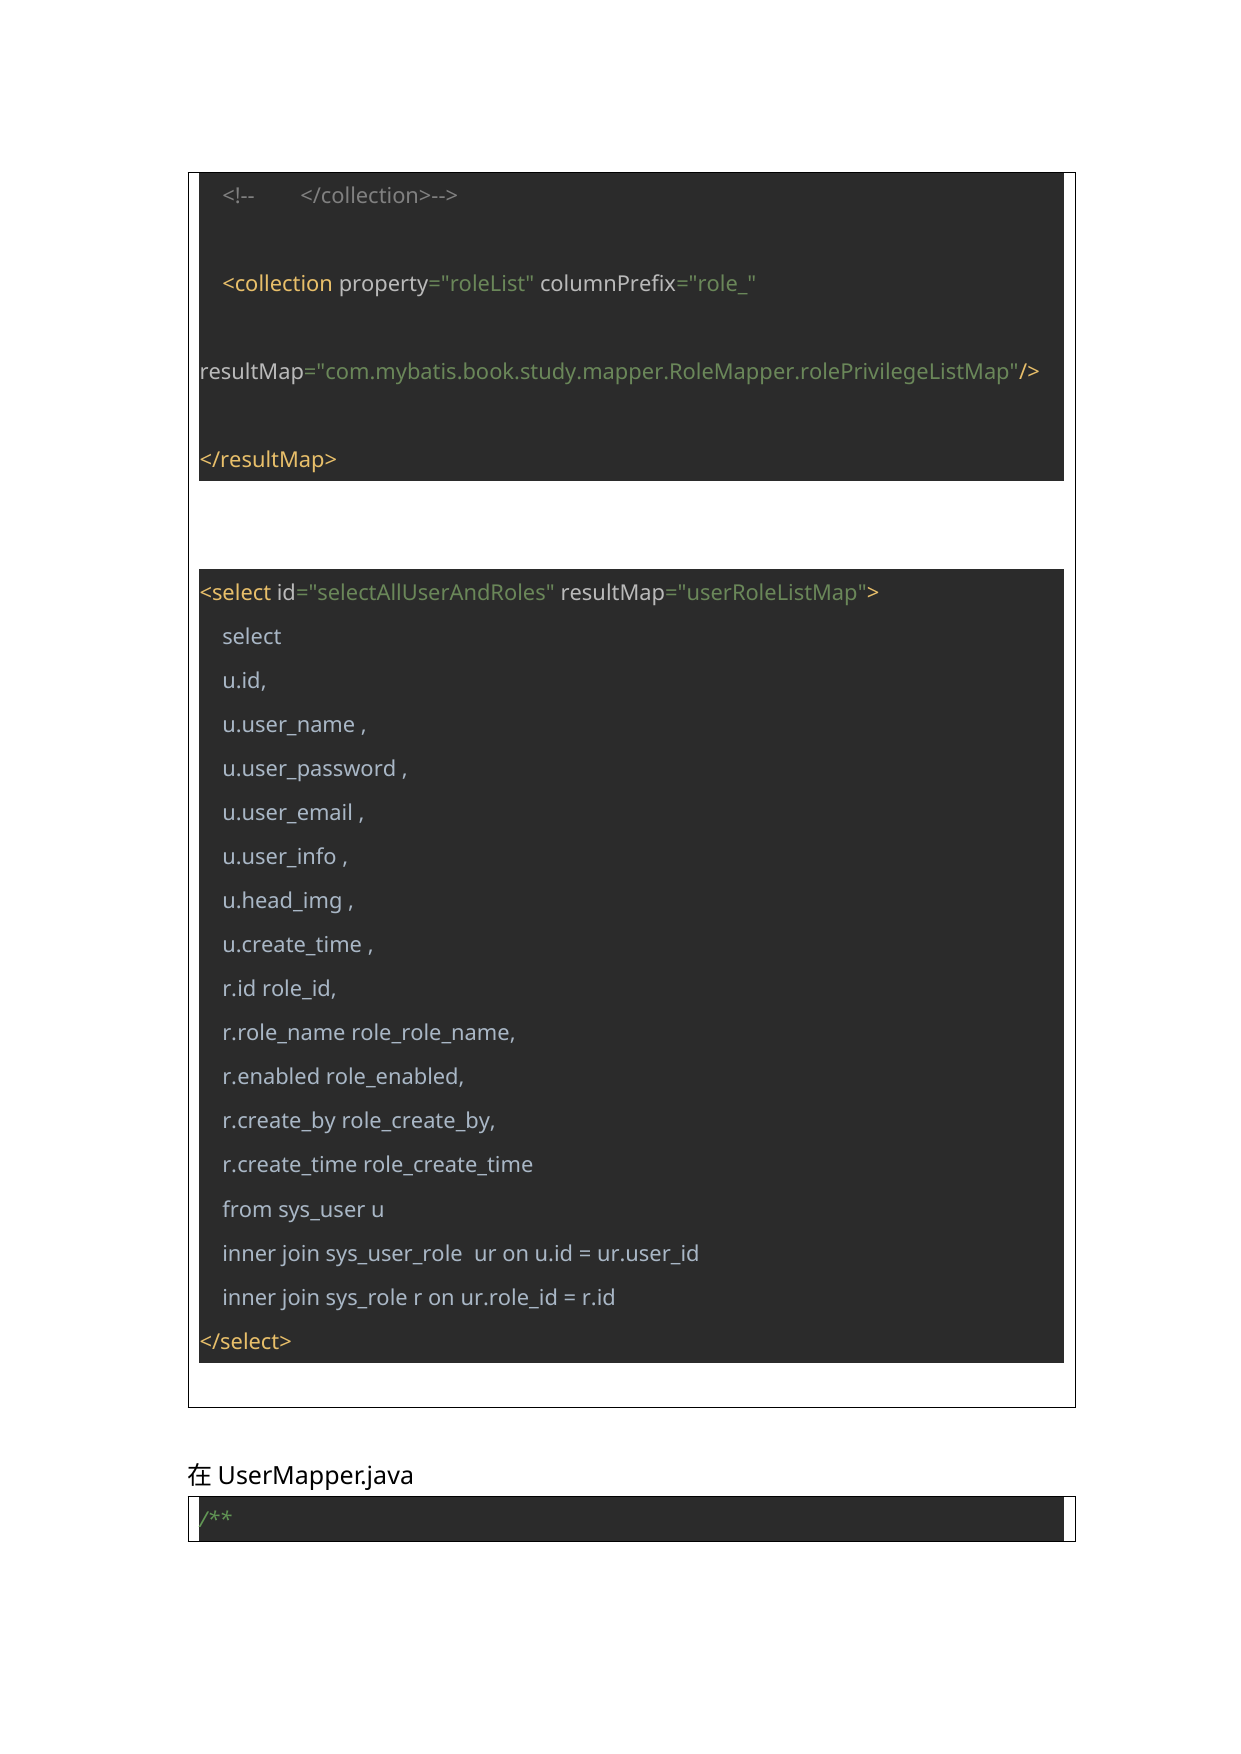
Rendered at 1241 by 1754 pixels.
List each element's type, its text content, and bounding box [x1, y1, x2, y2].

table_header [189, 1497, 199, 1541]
text 在UserMapper.java [187, 1452, 1053, 1496]
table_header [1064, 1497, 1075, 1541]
